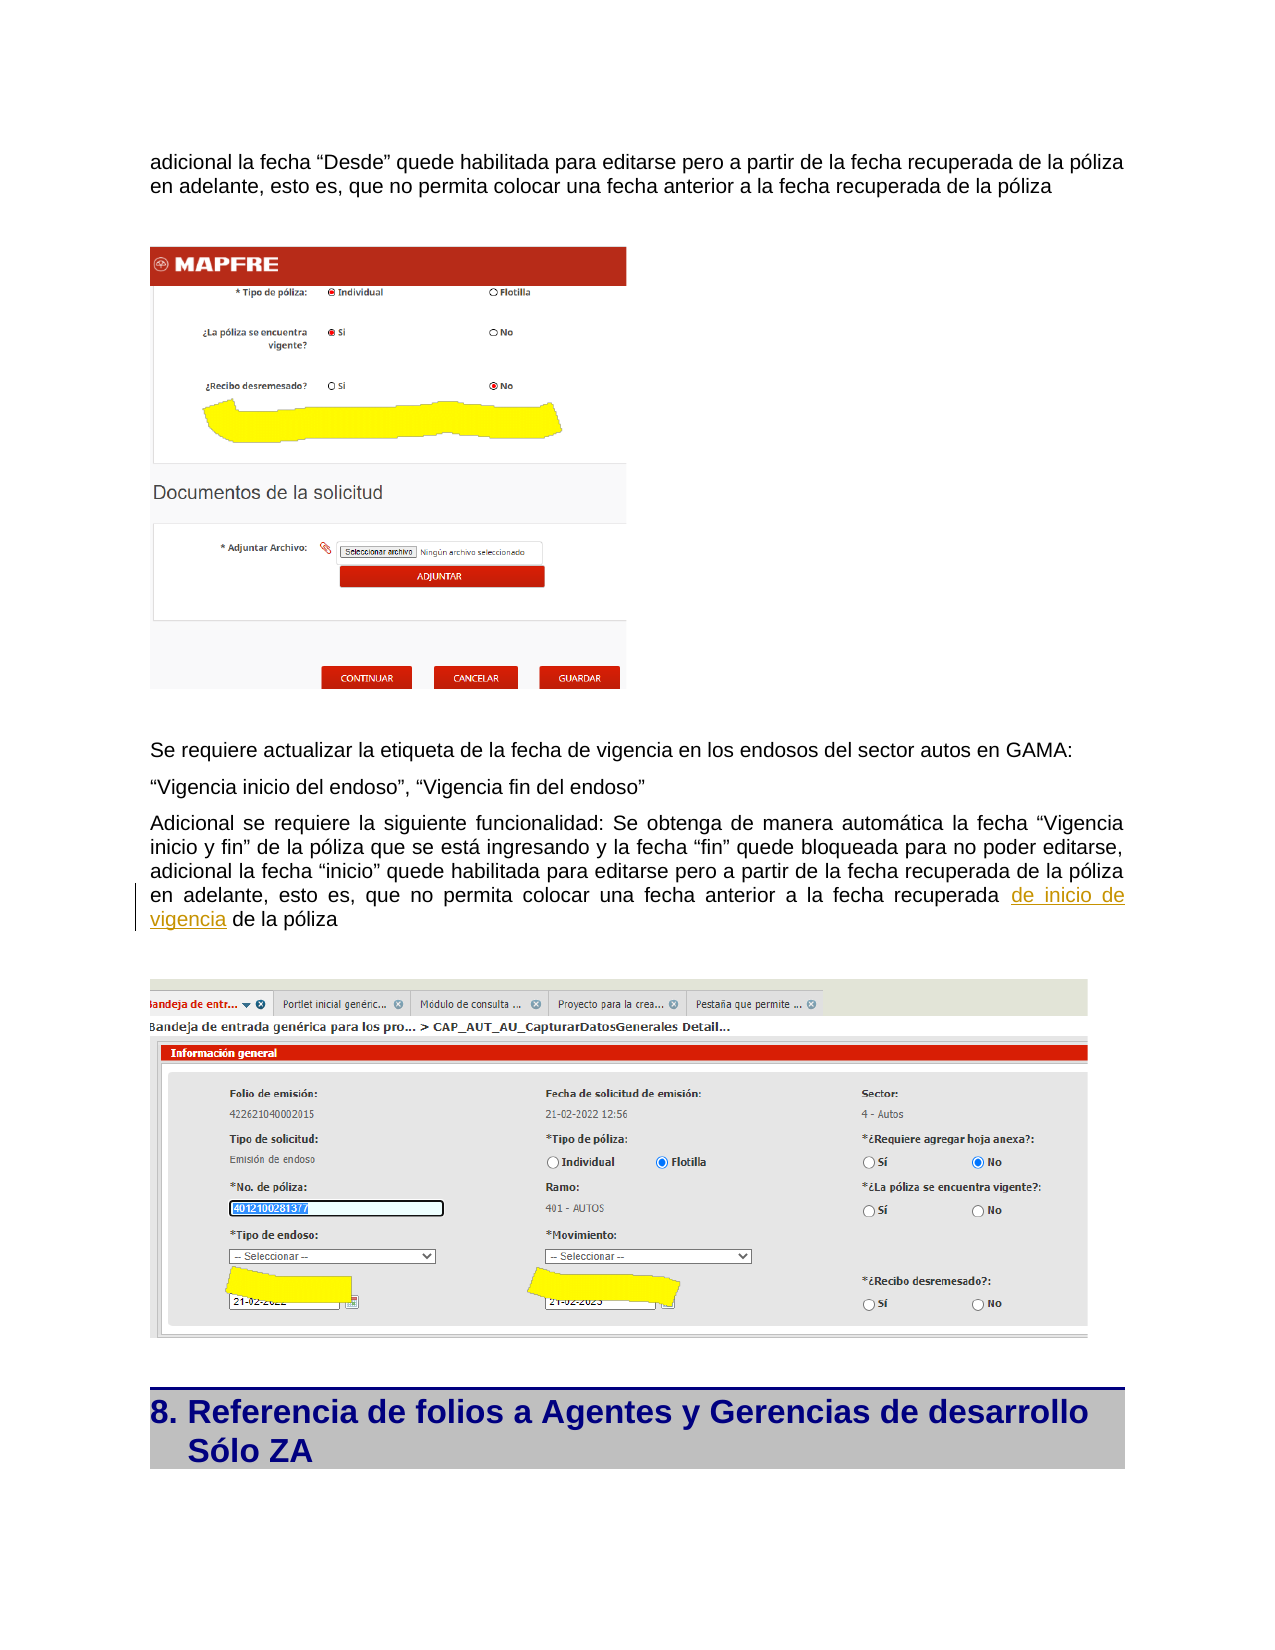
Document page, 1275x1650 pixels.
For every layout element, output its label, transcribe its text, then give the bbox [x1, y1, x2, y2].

picture [150, 246, 627, 689]
list Referencia de folios a Agentes y Gerencias de desarrollo Sólo ZA [150, 1390, 1125, 1469]
text Se requiere actualizar la etiqueta de la fecha de vigencia en los endosos del sector autos en GAMA: [150, 738, 1125, 762]
text Adicional se requiere la siguiente funcionalidad: Se obtenga de manera automática la fecha “Vigencia inicio y fin” de la póliza que se está ingresando y la fecha “fin” quede bloqueada para no poder editarse, adicional la fecha “inicio” quede habilitada para editarse pero a partir de la fecha recuperada de la póliza en adelante, esto es, que no permita colocar una fecha anterior a la fecha recuperada de la póliza [150, 811, 1125, 931]
picture [150, 979, 1088, 1338]
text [150, 150, 1125, 198]
text “Vigencia inicio del endoso”, “Vigencia fin del endoso” [150, 774, 1125, 798]
